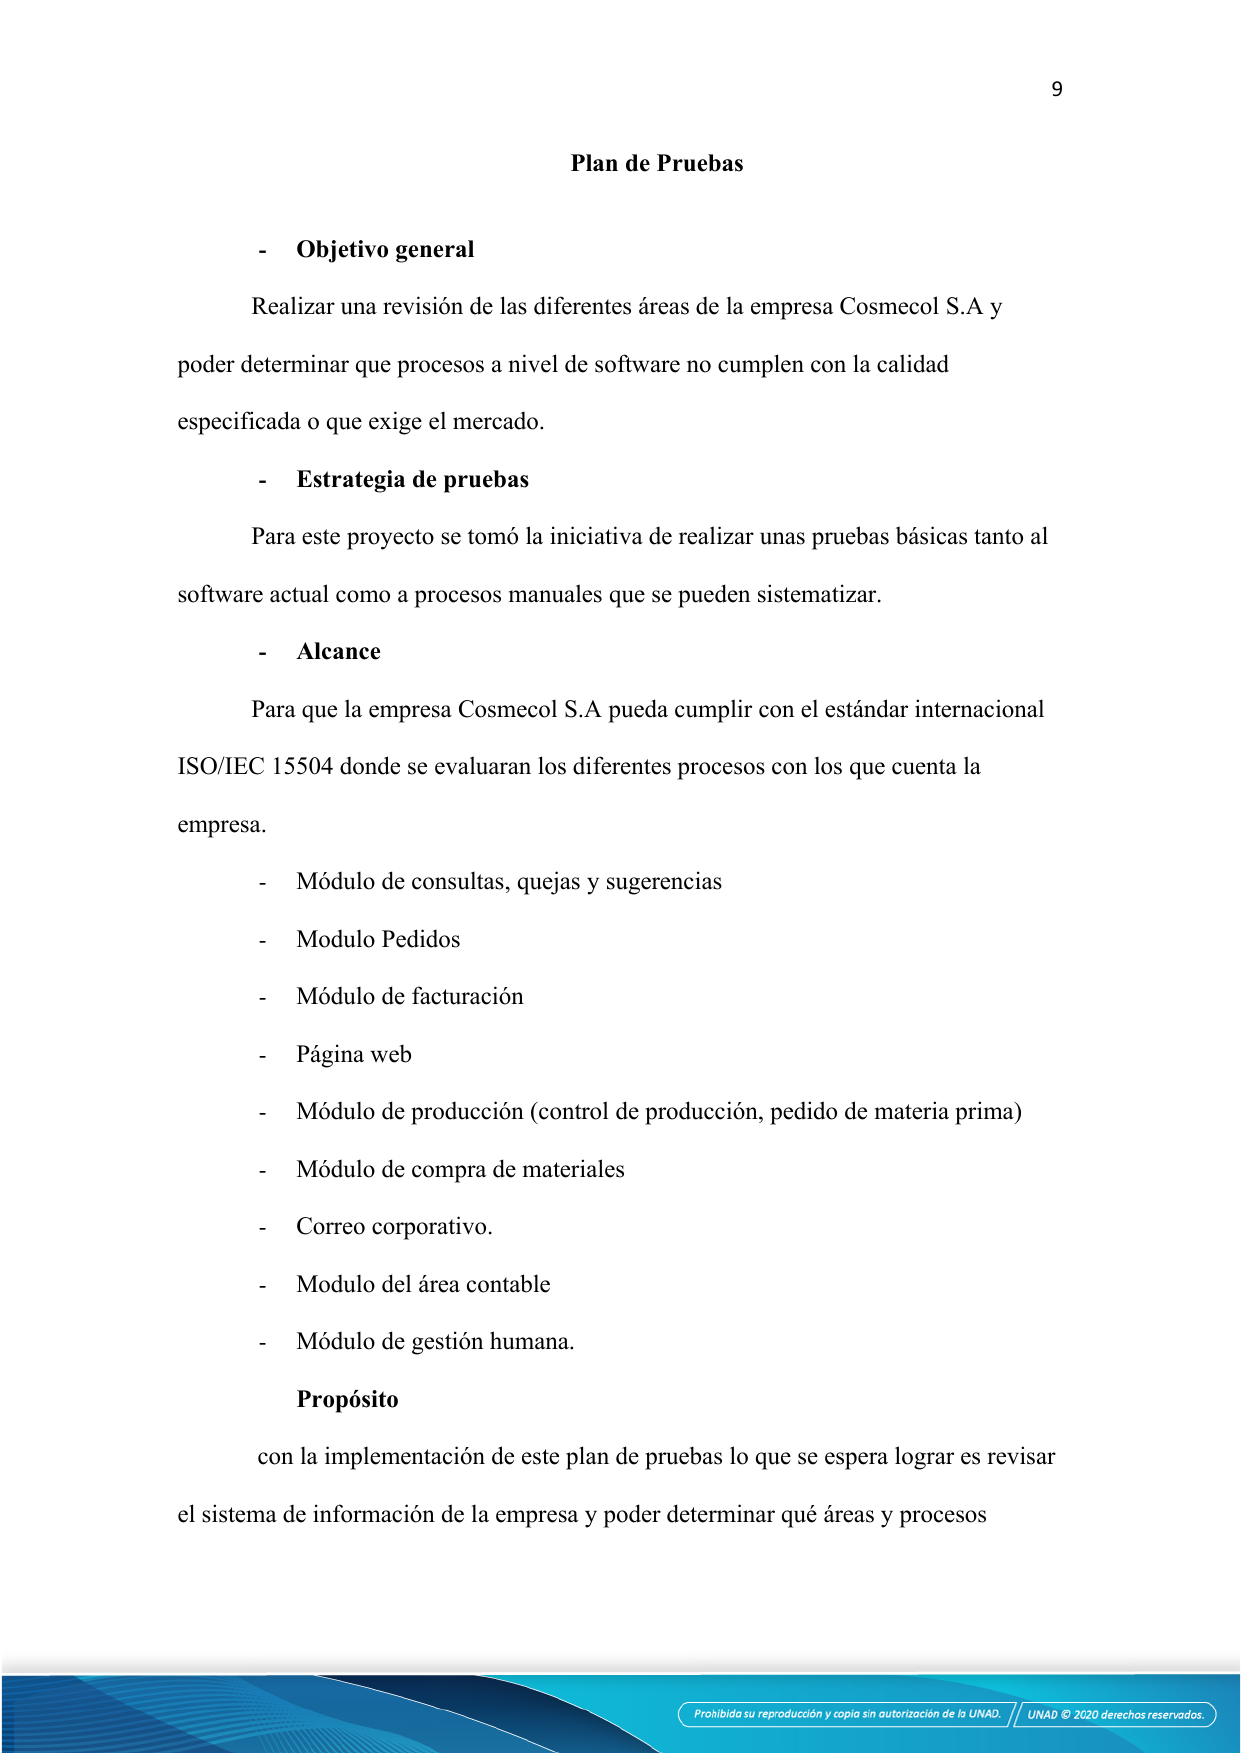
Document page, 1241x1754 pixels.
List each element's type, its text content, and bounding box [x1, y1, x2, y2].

list Modulo Pedidos [258, 924, 1063, 953]
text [177, 1441, 1063, 1528]
text Para que la empresa Cosmecol S.A pueda cumplir con el estándar internacional ISO/IEC 15504 donde se evaluaran los diferentes procesos con los que cuenta la empresa. [177, 694, 1063, 838]
text Propósito [296, 1384, 1063, 1413]
list Estrategia de pruebas [258, 464, 1063, 493]
list Módulo de facturación [258, 981, 1063, 1010]
list Modulo del área contable [258, 1269, 1063, 1298]
list Alcance [258, 636, 1063, 665]
text Para este proyecto se tomó la iniciativa de realizar unas pruebas básicas tanto al software actual como a procesos manuales que se pueden sistematizar. [177, 521, 1063, 608]
list Módulo de consultas, quejas y sugerencias [258, 866, 1063, 895]
text Plan de Pruebas [177, 148, 1063, 176]
text Realizar una revisión de las diferentes áreas de la empresa Cosmecol S.A y poder determinar que procesos a nivel de software no cumplen con la calidad especificada o que exige el mercado. [177, 291, 1063, 435]
list Correo corporativo. [258, 1211, 1063, 1240]
list Módulo de gestión humana. [258, 1326, 1063, 1355]
list Módulo de compra de materiales [258, 1154, 1063, 1183]
list Módulo de producción (control de producción, pedido de materia prima) [258, 1096, 1063, 1125]
picture [1, 1625, 1241, 1753]
list Objetivo general [258, 234, 1063, 263]
list Página web [258, 1039, 1063, 1068]
